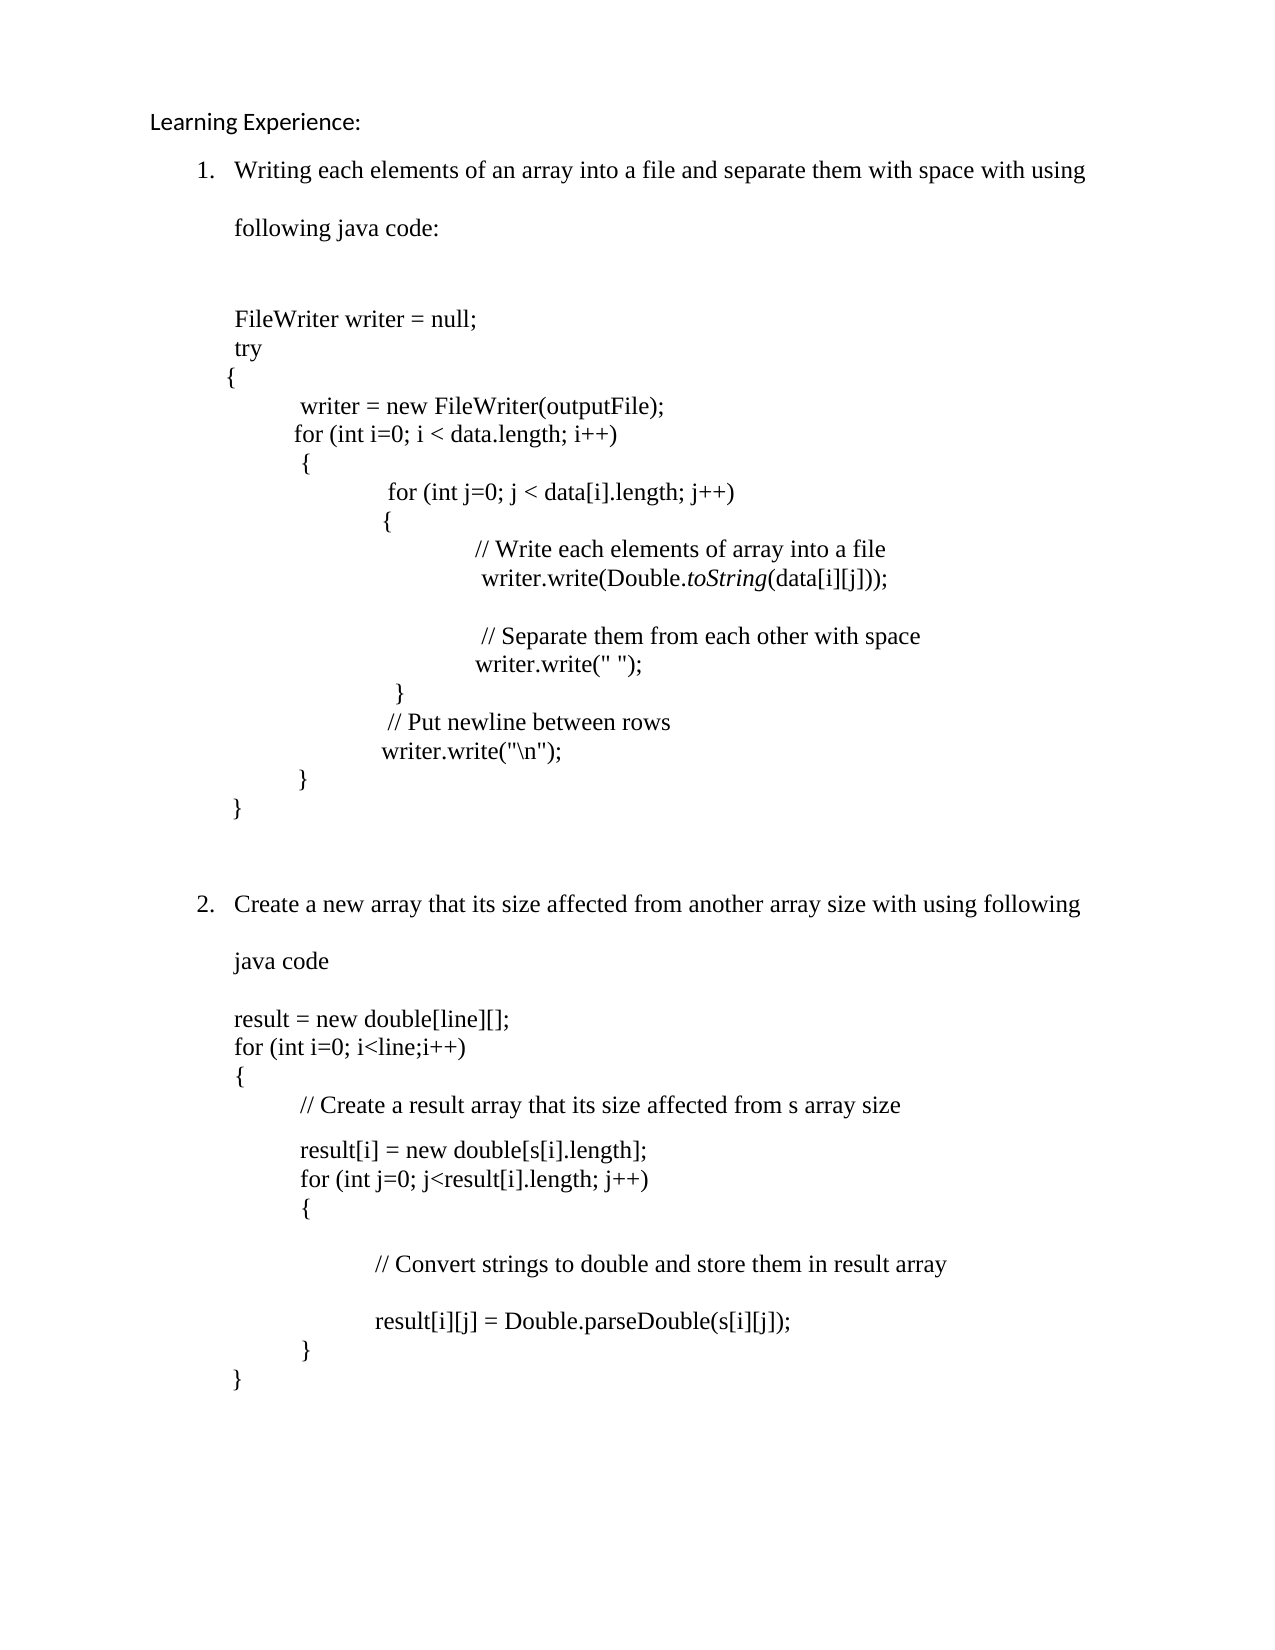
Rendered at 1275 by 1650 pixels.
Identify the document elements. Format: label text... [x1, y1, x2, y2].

list result = new double[line][]; [234, 1004, 1125, 1032]
text result[i] = new double[s[i].length]; [225, 1135, 1125, 1164]
text // Write each elements of array into a file [300, 534, 1125, 563]
text for (int j=0; j < data[i].length; j++) [225, 477, 1125, 506]
list Writing each elements of an array into a file and separate them with space with using following java code: [196, 155, 1125, 242]
text writer.write(Double.toString(data[i][j])); [150, 563, 1125, 621]
list } [309, 678, 1125, 707]
list result[i][j] = Double.parseDouble(s[i][j]); [234, 1306, 1125, 1335]
list for (int j=0; j<result[i].length; j++) [234, 1164, 1125, 1193]
text } [150, 1364, 1125, 1393]
text { [197, 362, 1125, 391]
list } [234, 764, 1125, 793]
text // Separate them from each other with space [150, 621, 1125, 649]
list } [234, 1335, 1125, 1364]
list writer = new FileWriter(outputFile); [234, 391, 1125, 419]
list // Convert strings to double and store them in result array [234, 1249, 1125, 1278]
list { [234, 1061, 1125, 1090]
list { [234, 1193, 1125, 1222]
list for (int i=0; i<line;i++) [234, 1032, 1125, 1061]
list Create a new array that its size affected from another array size with using following java code [196, 889, 1125, 975]
text // Put newline between rows [150, 707, 1125, 736]
text for (int i=0; i < data.length; i++) [197, 419, 1125, 448]
list try [234, 333, 1125, 362]
text } [150, 793, 1125, 822]
list FileWriter writer = null; [234, 304, 1125, 333]
list writer.write(" "); [234, 649, 1125, 678]
text { [225, 506, 1125, 534]
text Learning Experience: [150, 106, 1125, 136]
list writer.write("\n"); [234, 736, 1125, 764]
list { [234, 448, 1125, 477]
list // Create a result array that its size affected from s array size [234, 1090, 1125, 1119]
